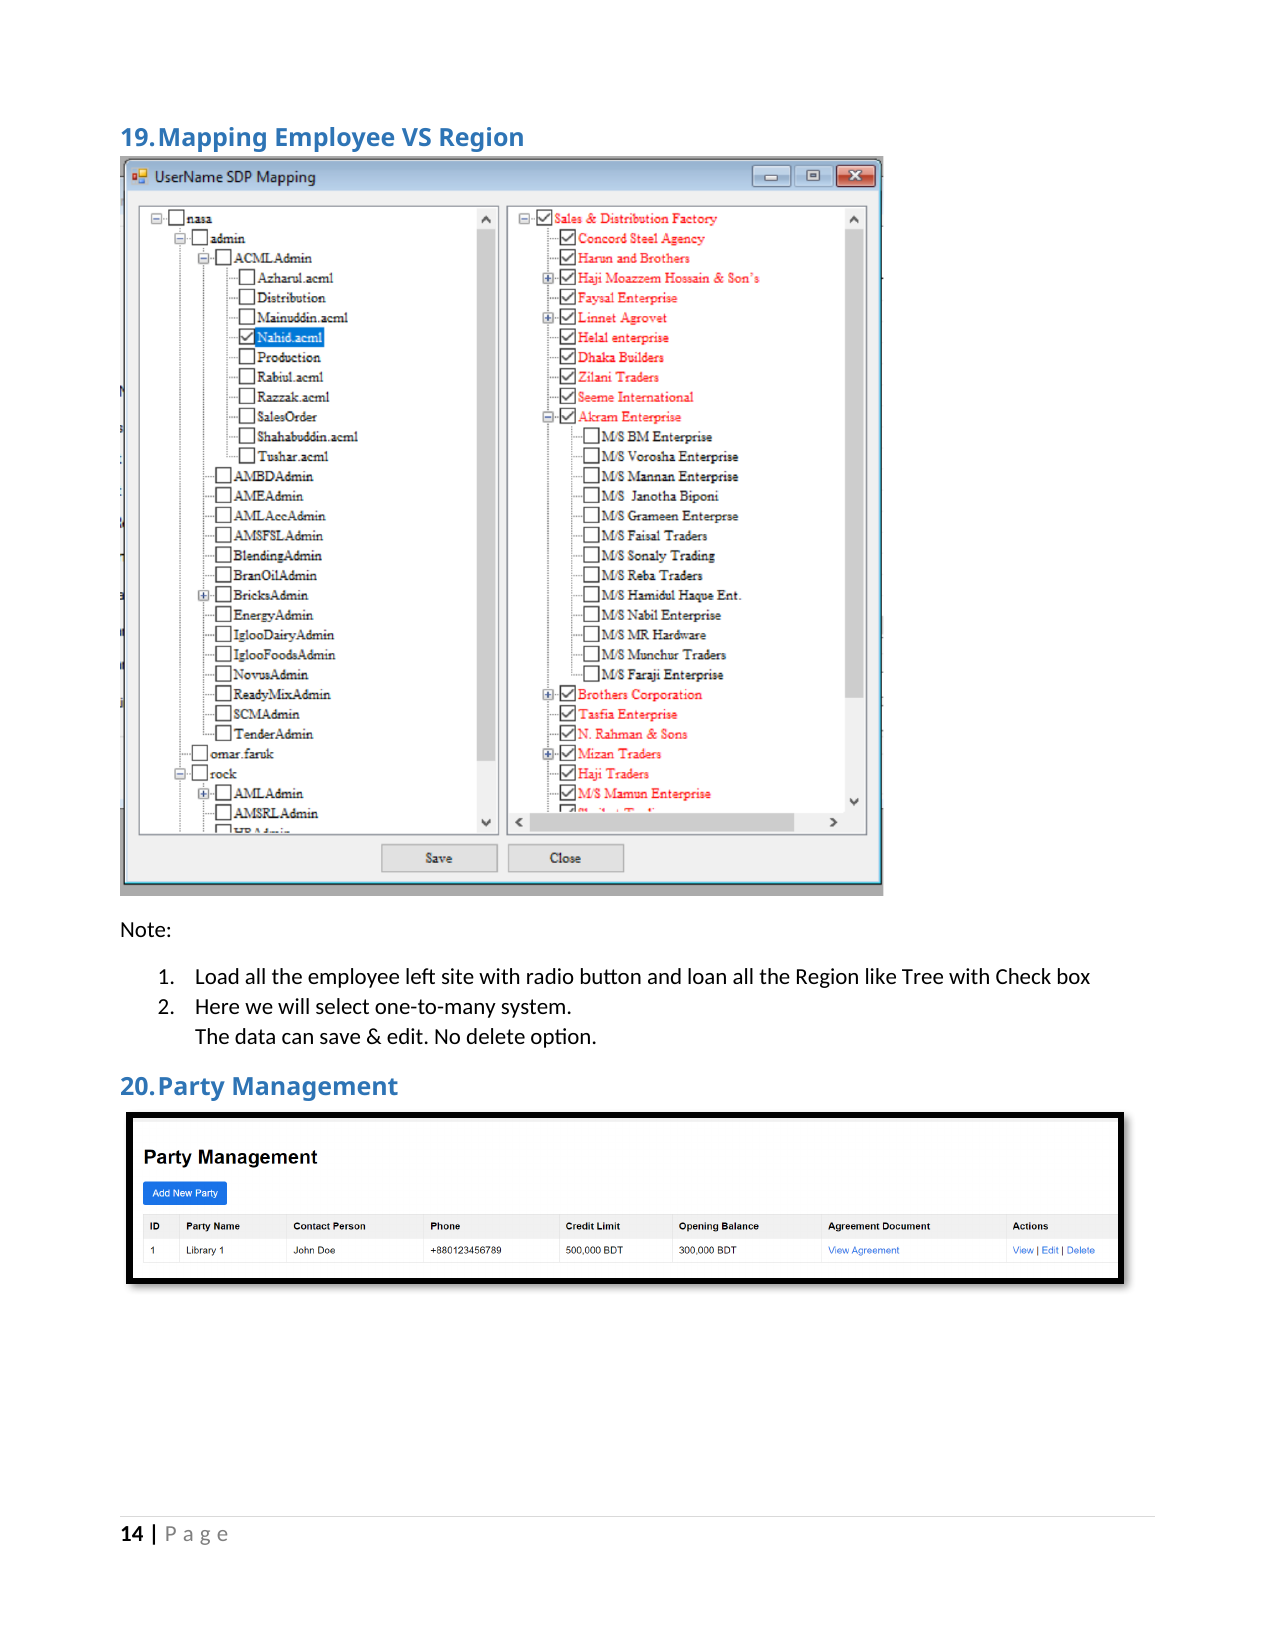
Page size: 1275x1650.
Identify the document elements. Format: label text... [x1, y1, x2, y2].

picture [120, 156, 884, 896]
list The data can save & edit. No delete option. [195, 1022, 1155, 1050]
picture [133, 1118, 1118, 1278]
subtitle Mapping Employee VS Region [120, 120, 1155, 154]
list Load all the employee left site with radio button and loan all the Region like Tree with Check box [157, 962, 1155, 990]
list Here we will select one-to-many system. [157, 992, 1155, 1020]
subtitle Party Management [120, 1069, 1155, 1103]
text Note: [120, 915, 1155, 943]
